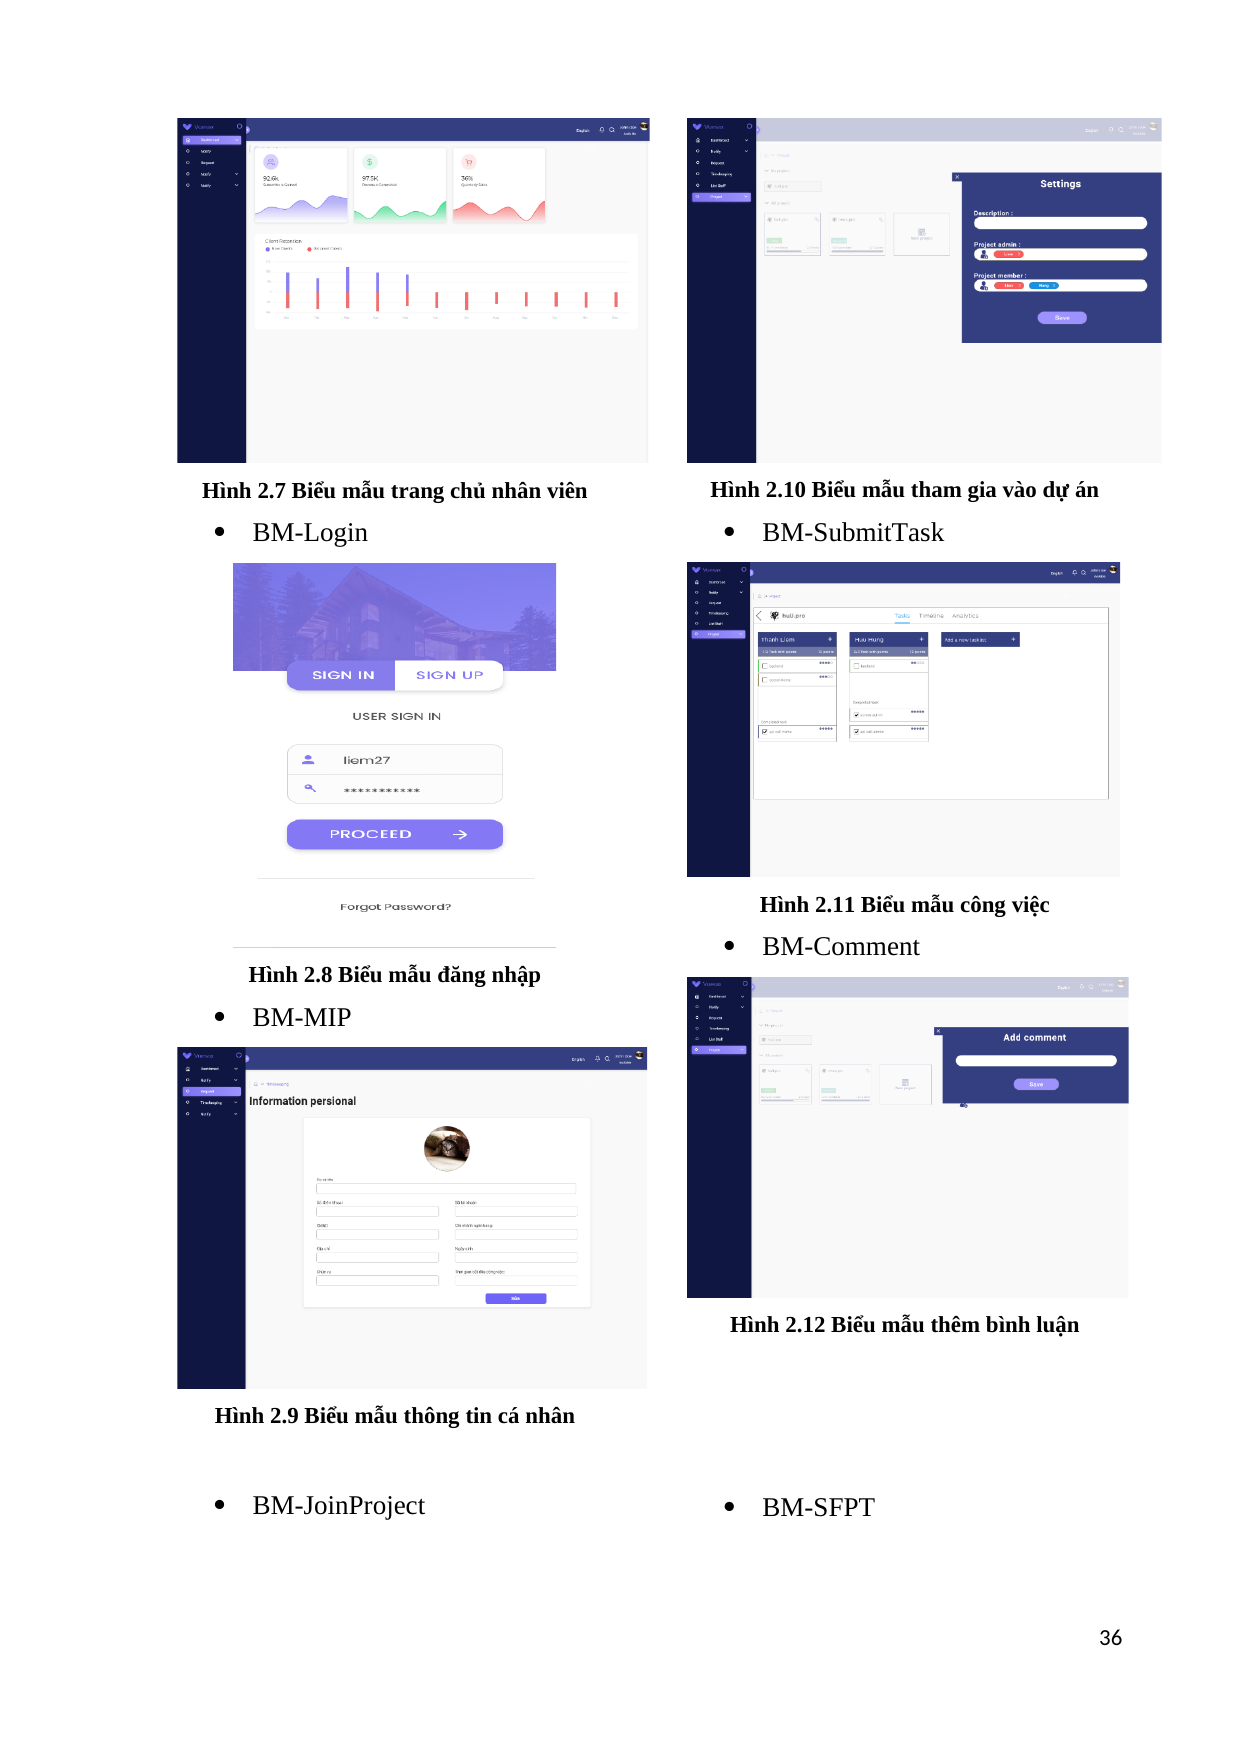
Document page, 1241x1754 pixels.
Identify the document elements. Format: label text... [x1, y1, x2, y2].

text Hình 2.7 Biểu mẫu thêm bình luận [687, 1311, 1122, 1337]
text Hình 2.2 Biểu mẫu trang chủ nhân viên [177, 477, 612, 503]
list BM-Login [215, 516, 612, 547]
list BM-SFPT [724, 1491, 1122, 1522]
picture [687, 977, 1129, 1298]
list BM-Comment [724, 930, 1122, 961]
picture [177, 118, 650, 463]
text Hình 2.3 Biểu mẫu đăng nhập [177, 961, 612, 988]
picture [177, 1047, 648, 1389]
text Hình 2.5 Biểu mẫu tham gia vào dự án [687, 476, 1122, 503]
list BM-SubmitTask [724, 516, 1122, 547]
picture [687, 118, 1162, 463]
picture [687, 562, 1121, 877]
text Hình 2.6 Biểu mẫu công việc [687, 891, 1122, 917]
list BM-JoinProject [215, 1489, 612, 1520]
text Hình 2.4 Biểu mẫu thông tin cá nhân [177, 1402, 612, 1429]
list BM-MIP [215, 1001, 612, 1032]
picture [233, 563, 557, 948]
